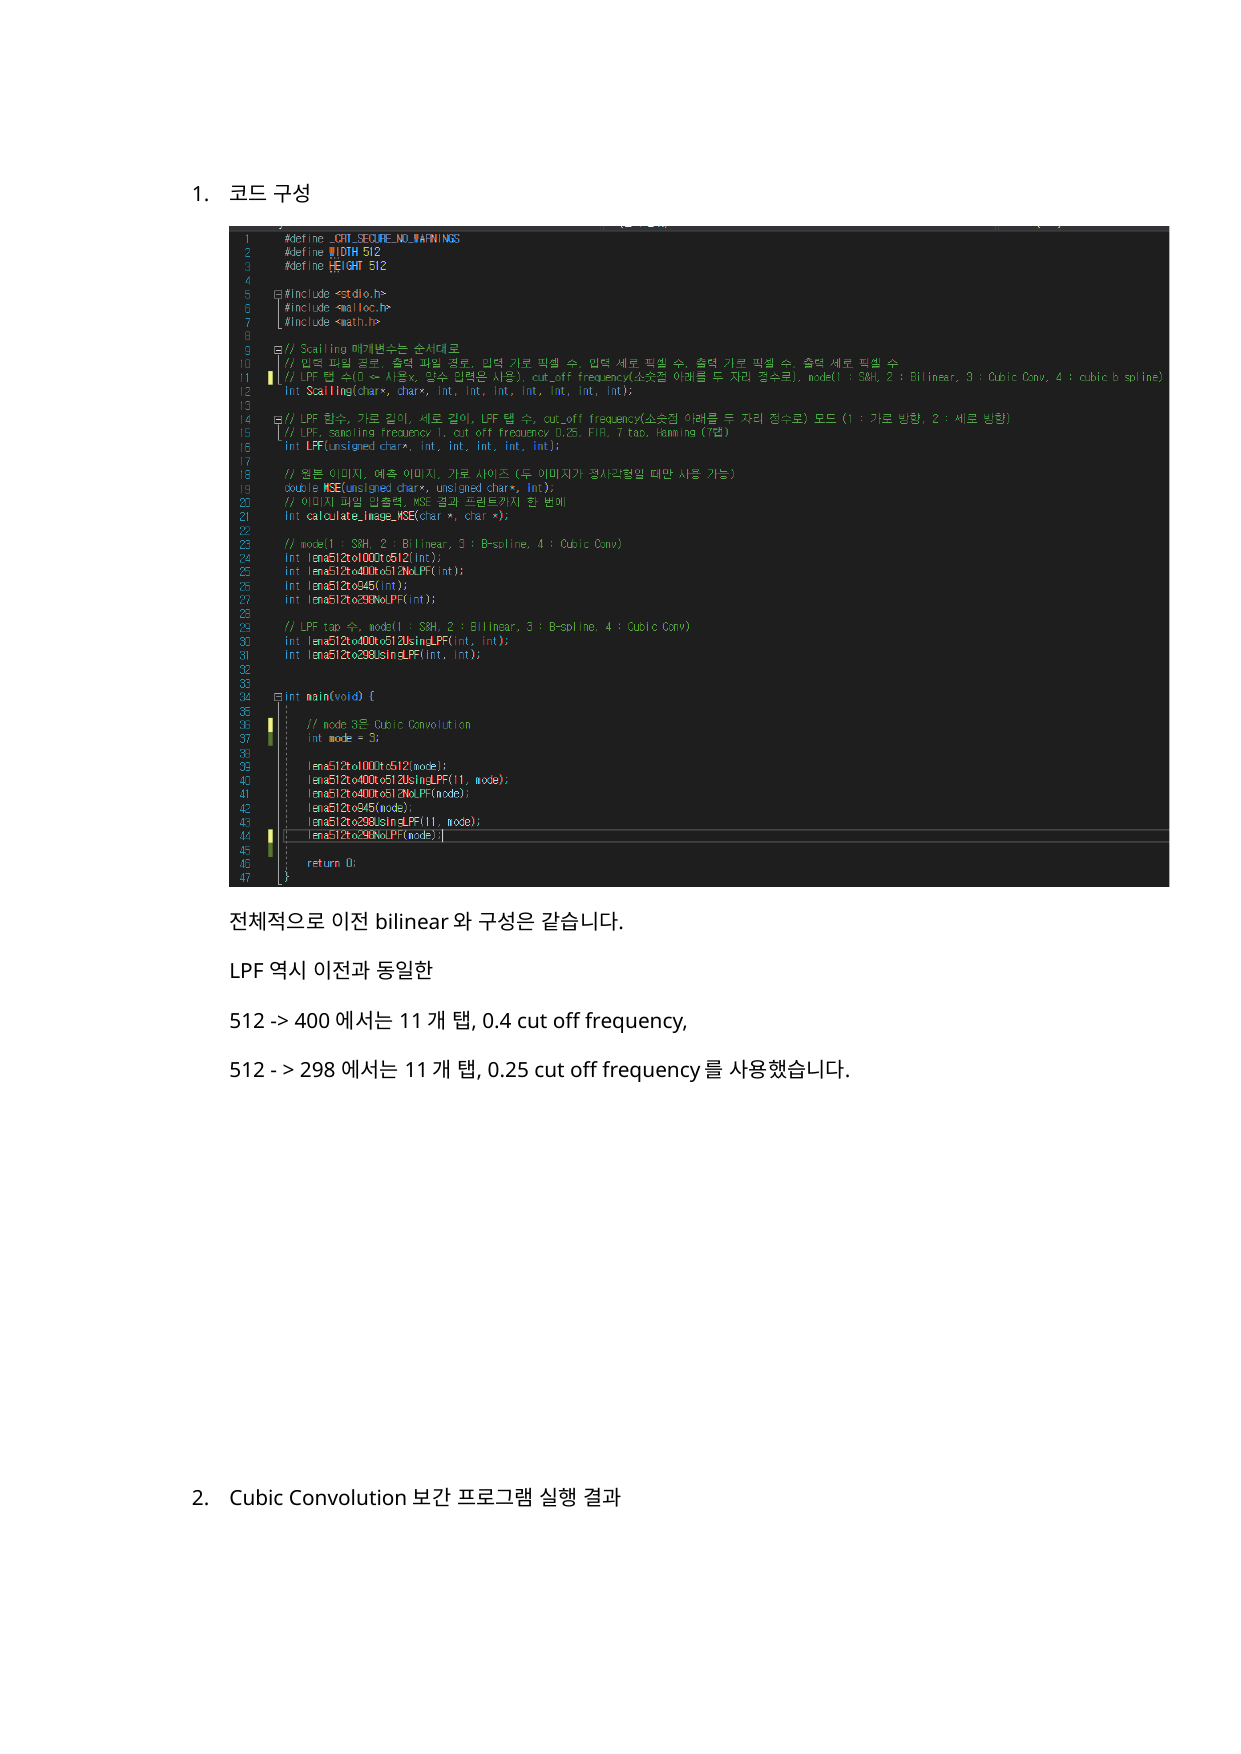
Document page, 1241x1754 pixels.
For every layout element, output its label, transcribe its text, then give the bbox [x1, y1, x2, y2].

list 전체적으로 이전 bilinear와 구성은 같습니다. [229, 905, 1090, 936]
list 512 - > 298 에서는 11개 탭, 0.25 cut off frequency를 사용했습니다. [229, 1053, 1090, 1084]
list LPF 역시 이전과 동일한 [229, 955, 1090, 985]
list 512 -> 400 에서는 11개 탭, 0.4 cut off frequency, [229, 1004, 1090, 1034]
list Cubic Convolution 보간 프로그램 실행 결과 [192, 1481, 1090, 1511]
picture [229, 226, 1170, 887]
list 코드 구성 [192, 177, 1090, 207]
